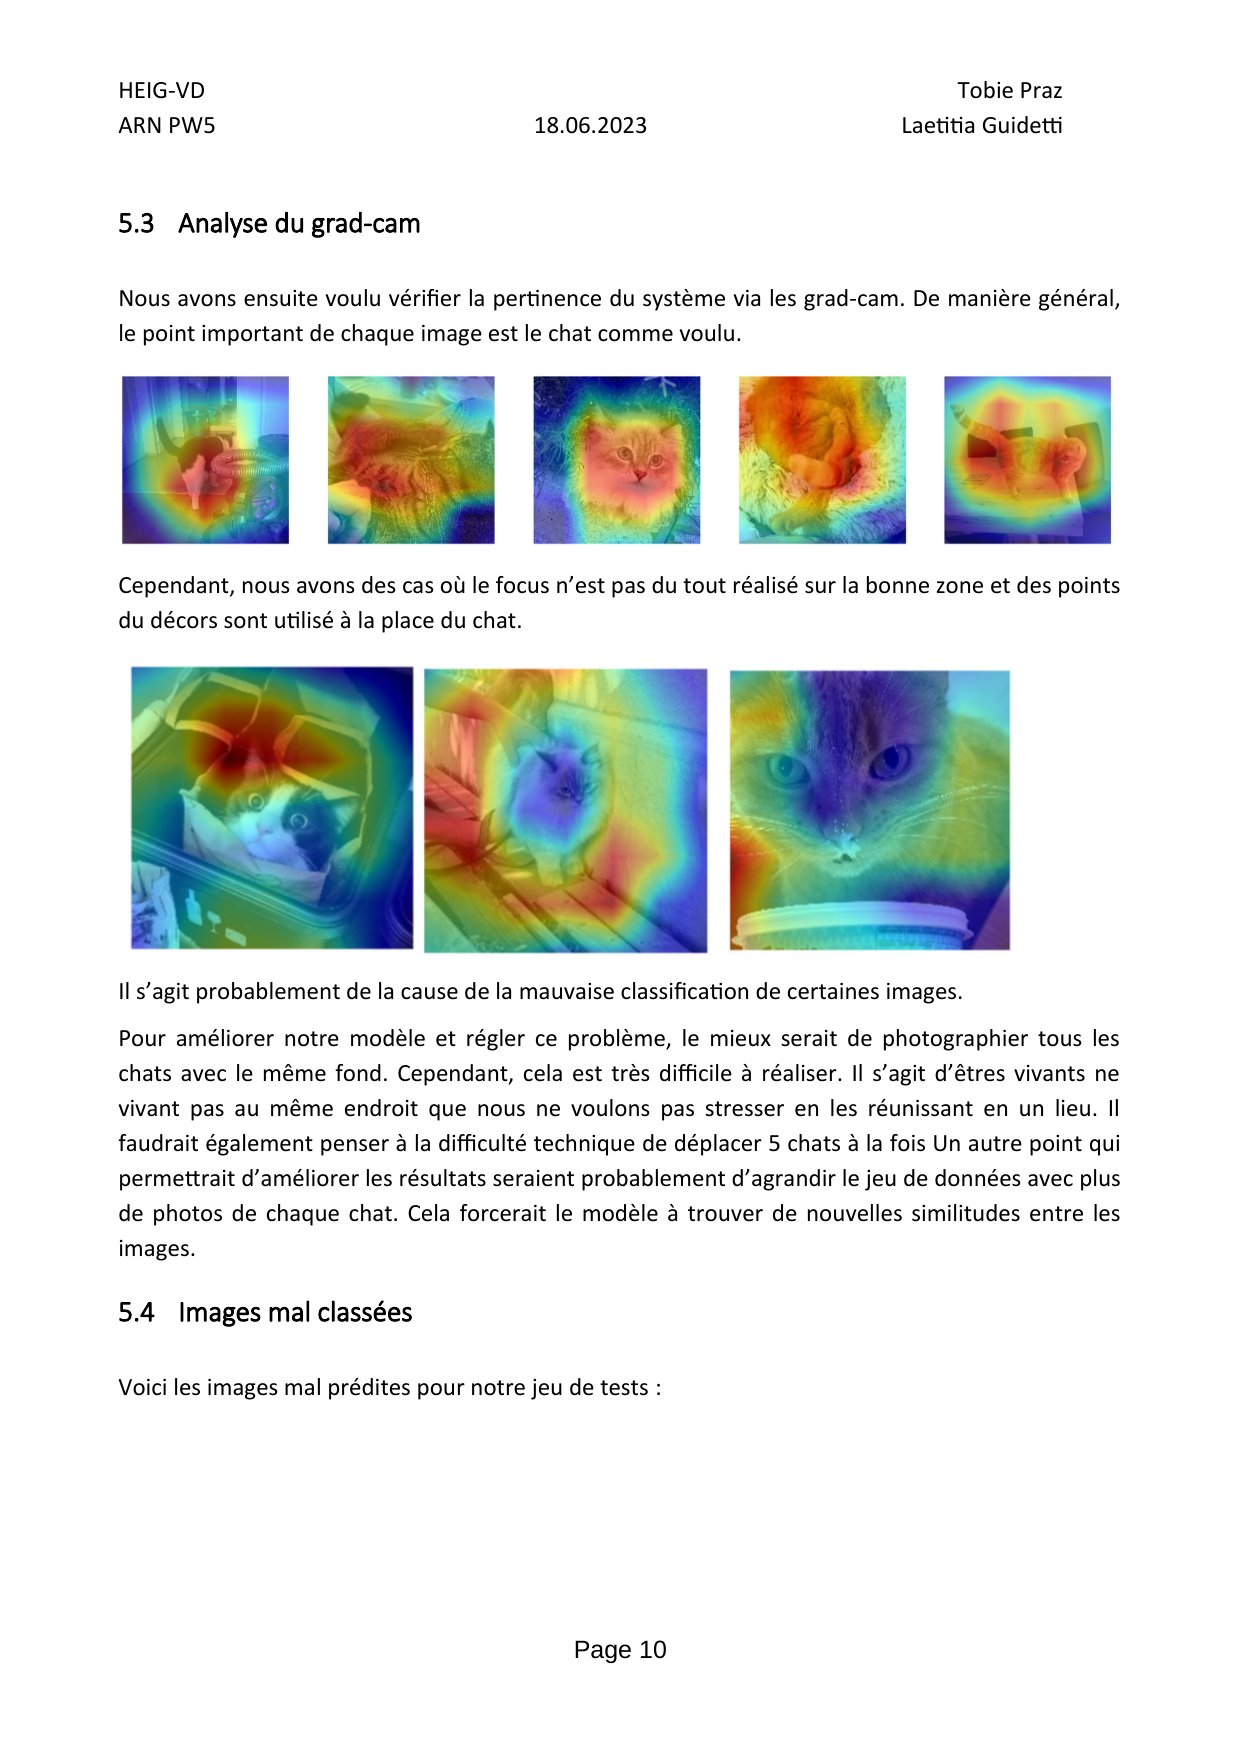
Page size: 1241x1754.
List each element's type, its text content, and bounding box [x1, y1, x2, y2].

picture [420, 653, 1016, 959]
text Il s’agit probablement de la cause de la mauvaise classification de certaines images. [118, 975, 1122, 1006]
text Voici les images mal prédites pour notre jeu de tests : [118, 1371, 1122, 1402]
text Cependant, nous avons des cas où le focus n’est pas du tout réalisé sur la bonne zone et des points du décors sont utilisé à la place du chat. [118, 569, 1122, 635]
picture [118, 652, 415, 959]
subtitle Images mal classées [118, 1293, 1122, 1328]
text Nous avons ensuite voulu vérifier la pertinence du système via les grad-cam. De manière général, le point important de chaque image est le chat comme voulu. [118, 282, 1122, 348]
picture [118, 364, 1123, 553]
subtitle Analyse du grad-cam [118, 204, 1122, 239]
text Pour améliorer notre modèle et régler ce problème, le mieux serait de photographier tous les chats avec le même fond. Cependant, cela est très difficile à réaliser. Il s’agit d’êtres vivants ne vivant pas au même endroit que nous ne voulons pas stresser en les réunissant en un lieu. Il faudrait également penser à la difficulté technique de déplacer 5 chats à la fois Un autre point qui permettrait d’améliorer les résultats seraient probablement d’agrandir le jeu de données avec plus de photos de chaque chat. Cela forcerait le modèle à trouver de nouvelles similitudes entre les images. [118, 1023, 1122, 1263]
